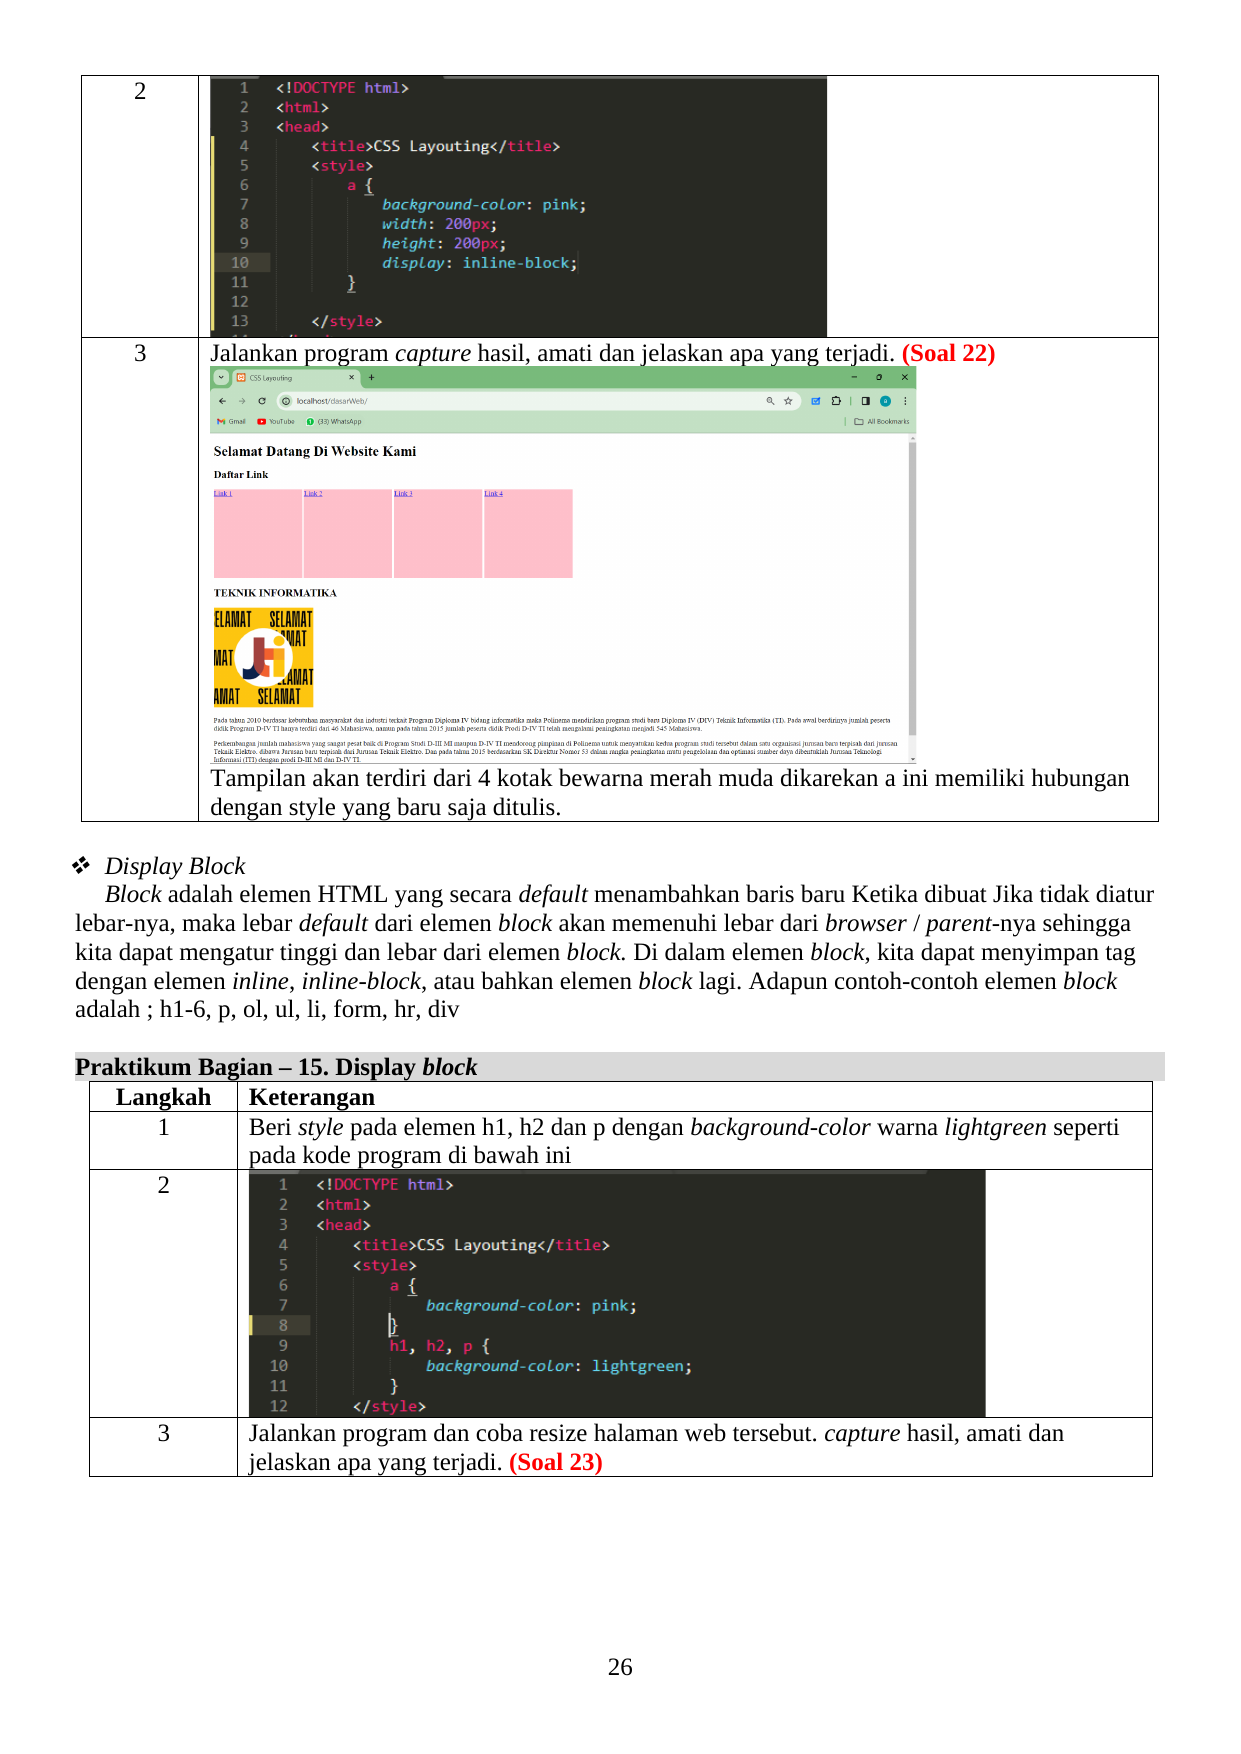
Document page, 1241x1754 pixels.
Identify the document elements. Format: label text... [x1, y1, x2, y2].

table_cell 2 [90, 1170, 237, 1417]
text Praktikum Bagian – 15. Display block [75, 1052, 1165, 1081]
table_cell [199, 76, 210, 337]
table_cell 2 [82, 76, 198, 337]
table_cell 3 [82, 338, 198, 821]
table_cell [238, 1418, 1152, 1476]
table_cell Beri style pada elemen h1, h2 dan p dengan background-color warna lightgreen seperti pada kode program di bawah ini [238, 1112, 1152, 1169]
table_cell [828, 76, 1158, 337]
table_cell 3 [90, 1418, 237, 1476]
table_header Keterangan [238, 1082, 1152, 1111]
table_cell [986, 1170, 1152, 1417]
table_cell 1 [90, 1112, 237, 1169]
table_cell [238, 1170, 248, 1417]
picture [248, 1170, 986, 1417]
picture [210, 366, 917, 764]
list Display Block [67, 851, 1165, 879]
table_cell Jalankan program capture hasil, amati dan jelaskan apa yang terjadi. (Soal 22) Tampilan akan terdiri dari 4 kotak bewarna merah muda dikarekan a ini memiliki hubungan dengan style yang baru saja ditulis. [199, 338, 1158, 821]
picture [210, 76, 828, 337]
table_header Langkah [90, 1082, 237, 1111]
text Block adalah elemen HTML yang secara default menambahkan baris baru Ketika dibuat Jika tidak diatur lebar-nya, maka lebar default dari elemen block akan memenuhi lebar dari browser / parent-nya sehingga kita dapat mengatur tinggi dan lebar dari elemen block. Di dalam elemen block, kita dapat menyimpan tag dengan elemen inline, inline-block, atau bahkan elemen block lagi. Adapun contoh-contoh elemen block adalah ; h1-6, p, ol, ul, li, form, hr, div [75, 879, 1165, 1023]
